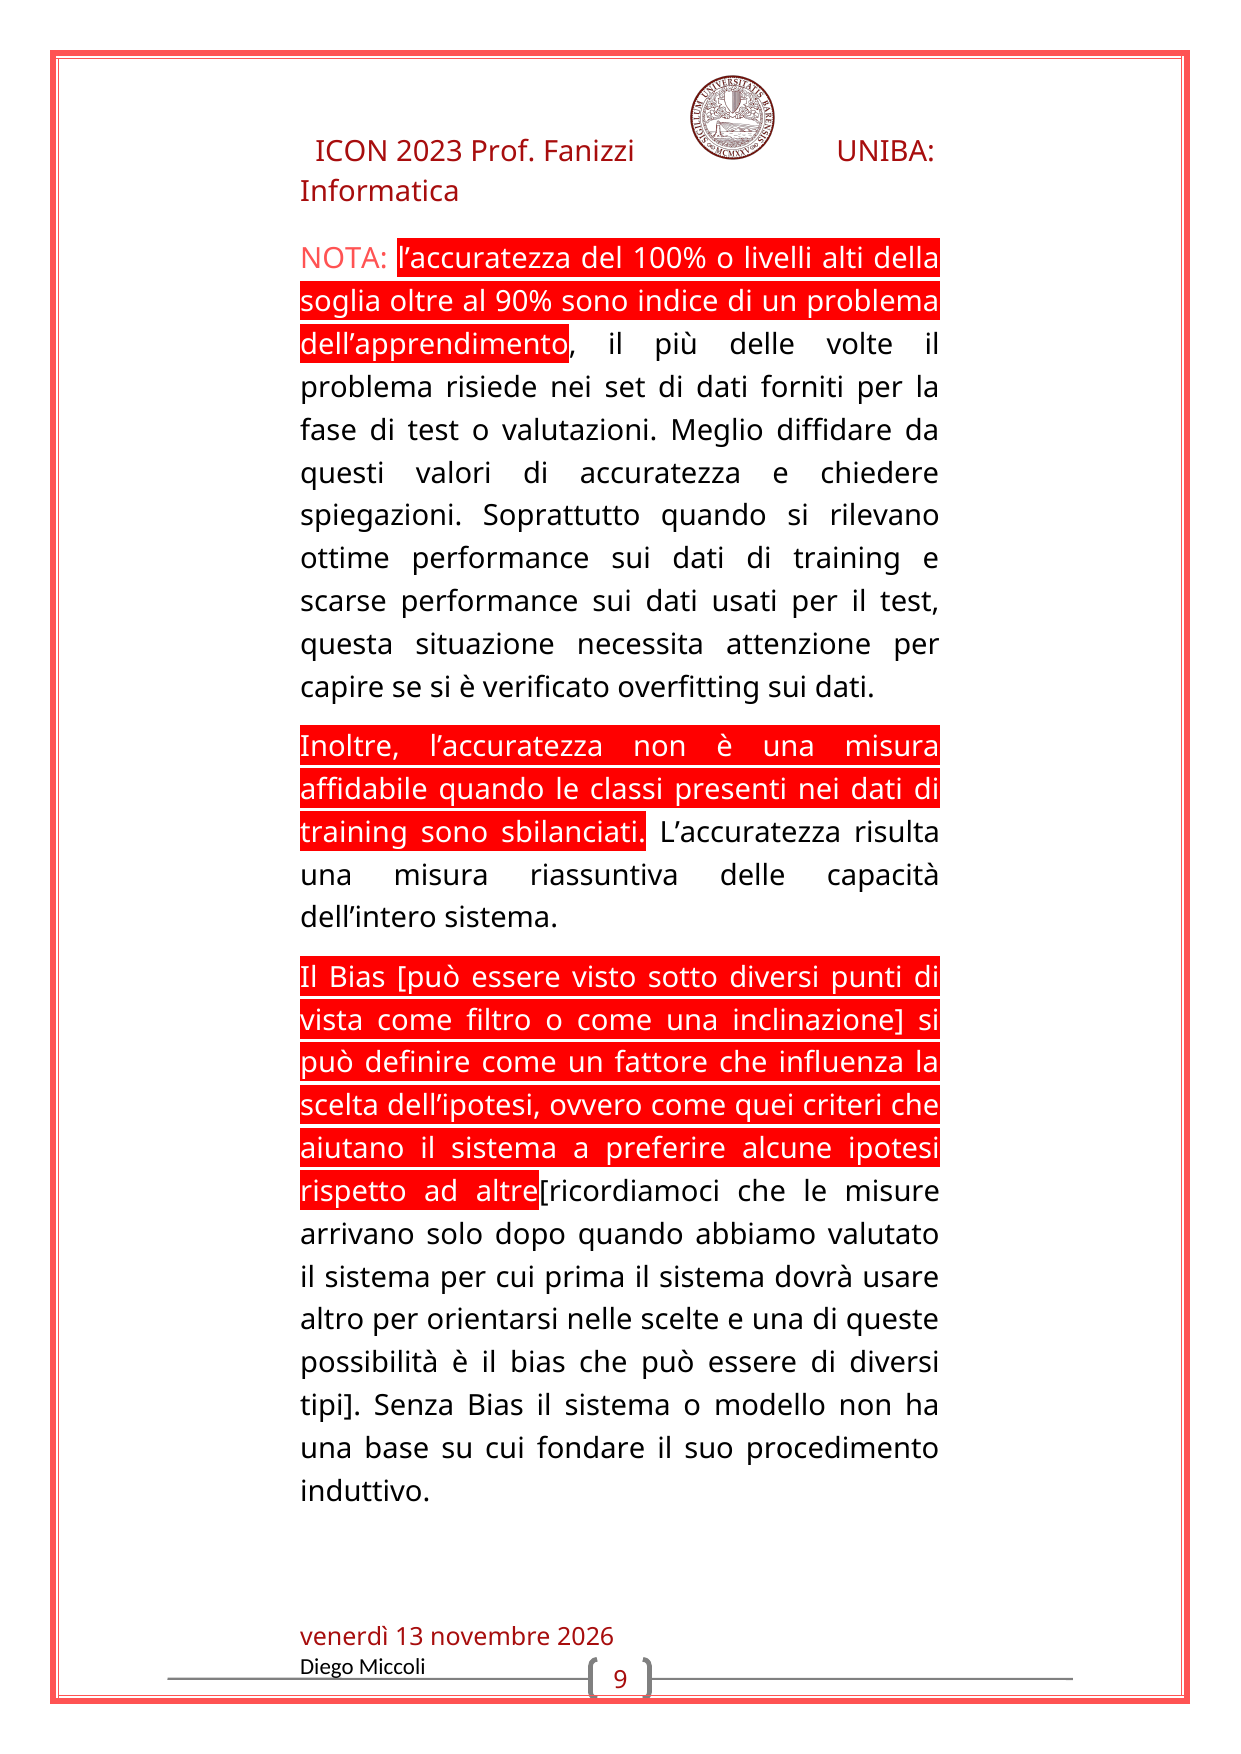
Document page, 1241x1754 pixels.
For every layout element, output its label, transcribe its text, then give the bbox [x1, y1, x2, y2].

text Il Bias [può essere visto sotto diversi punti di vista come filtro o come una inclinazione] si può definire come un fattore che influenza la scelta dell’ipotesi, ovvero come quei criteri che aiutano il sistema a preferire alcune ipotesi rispetto ad altre[ricordiamoci che le misure arrivano solo dopo quando abbiamo valutato il sistema per cui prima il sistema dovrà usare altro per orientarsi nelle scelte e una di queste possibilità è il bias che può essere di diversi tipi]. Senza Bias il sistema o modello non ha una base su cui fondare il suo procedimento induttivo. [300, 1167, 940, 1509]
text NOTA: l’accuratezza del 100% o livelli alti della soglia oltre al 90% sono indice di un problema dell’apprendimento, il più delle volte il problema risiede nei set di dati forniti per la fase di test o valutazioni. Meglio diffidare da questi valori di accuratezza e chiedere spiegazioni. Soprattutto quando si rilevano ottime performance sui dati di training e scarse performance sui dati usati per il test, questa situazione necessita attenzione per capire se si è verificato overfitting sui dati. [300, 320, 940, 706]
text Inoltre, l’accuratezza non è una misura affidabile quando le classi presenti nei dati di training sono sbilanciati. L’accuratezza risulta una misura riassuntiva delle capacità dell’intero sistema. [300, 808, 940, 936]
picture [687, 73, 777, 162]
